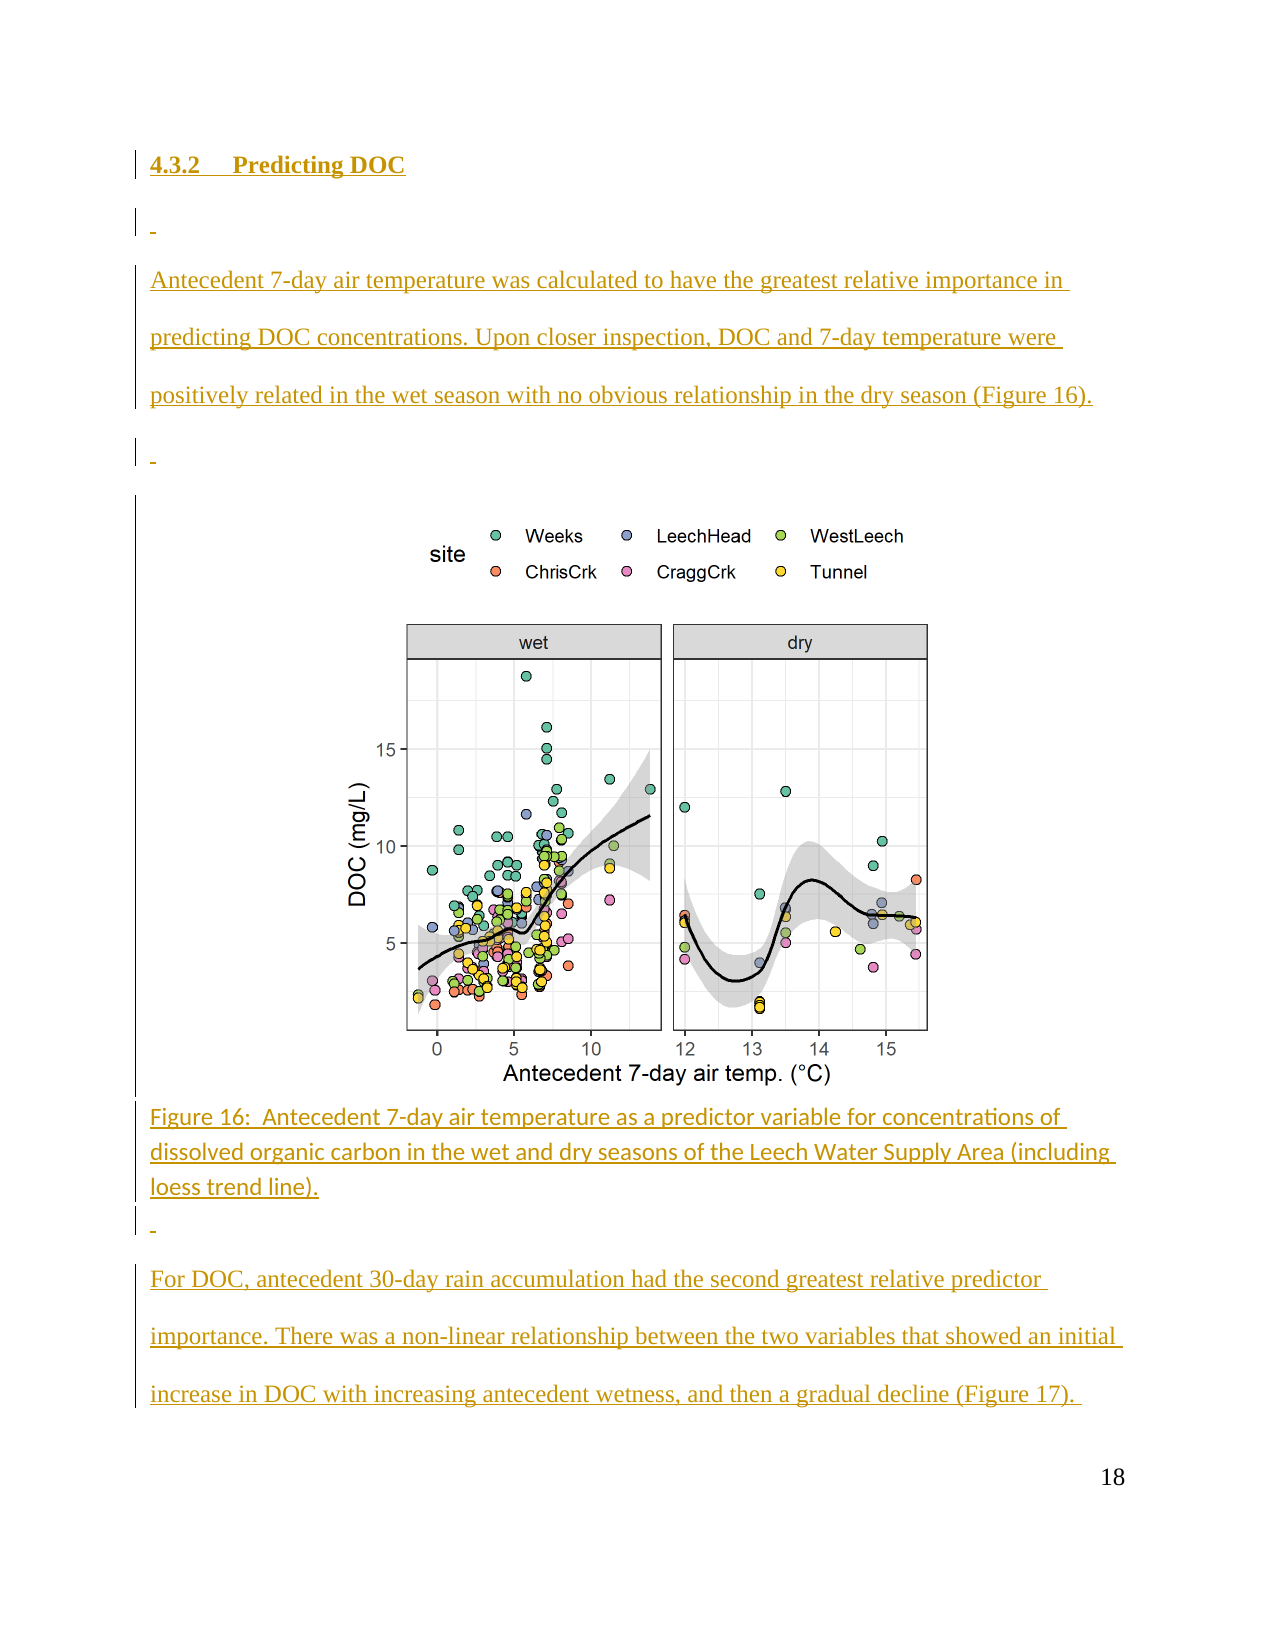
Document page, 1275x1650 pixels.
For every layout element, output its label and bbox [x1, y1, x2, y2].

picture [336, 495, 939, 1097]
